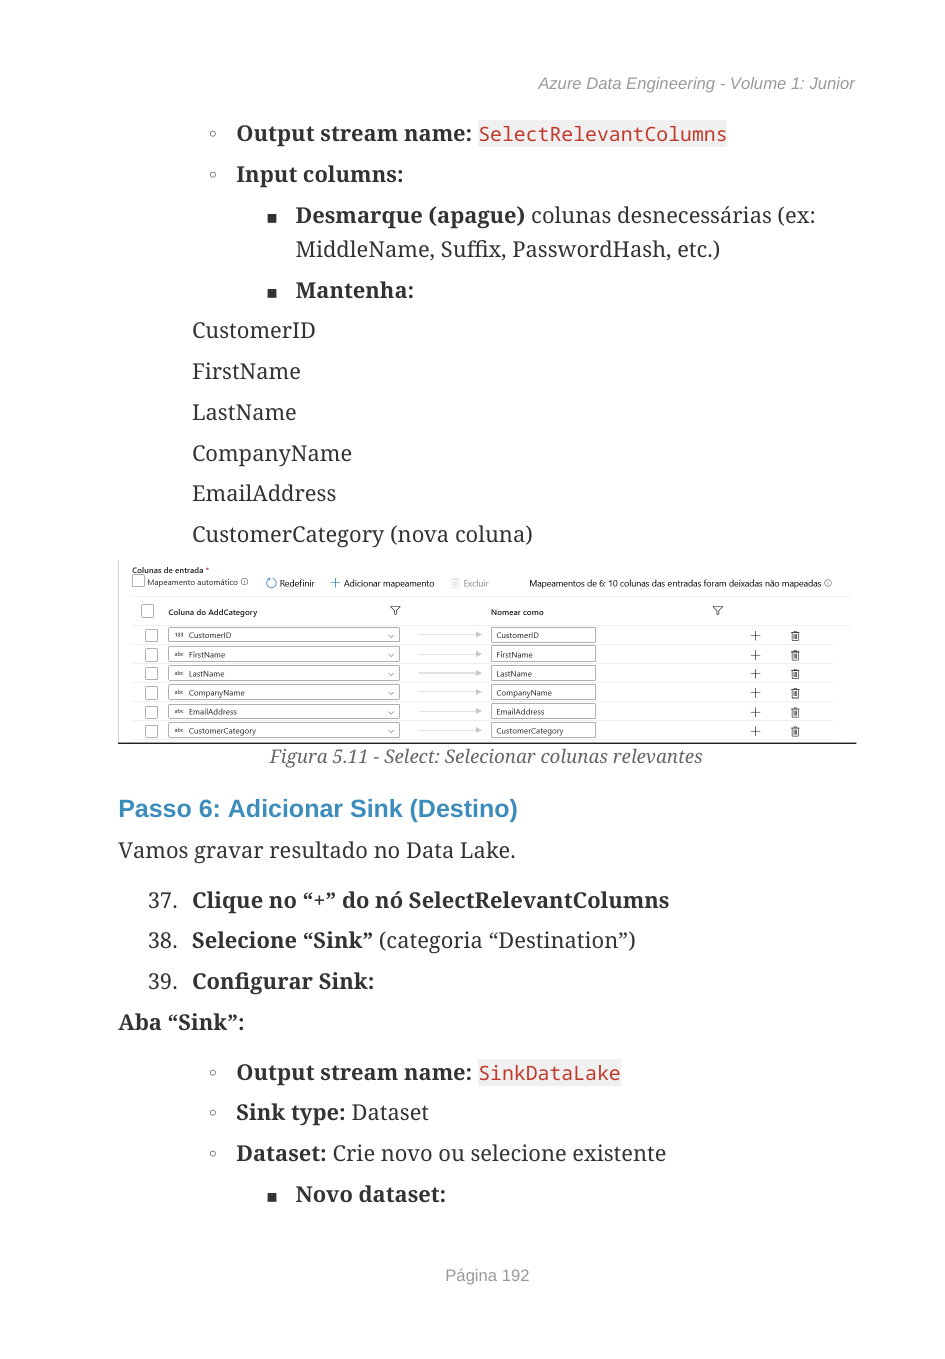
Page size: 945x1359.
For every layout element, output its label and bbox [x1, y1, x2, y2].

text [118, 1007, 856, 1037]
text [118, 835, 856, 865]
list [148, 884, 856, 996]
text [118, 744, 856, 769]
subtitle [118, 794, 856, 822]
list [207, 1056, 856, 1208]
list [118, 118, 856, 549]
picture [118, 560, 857, 744]
